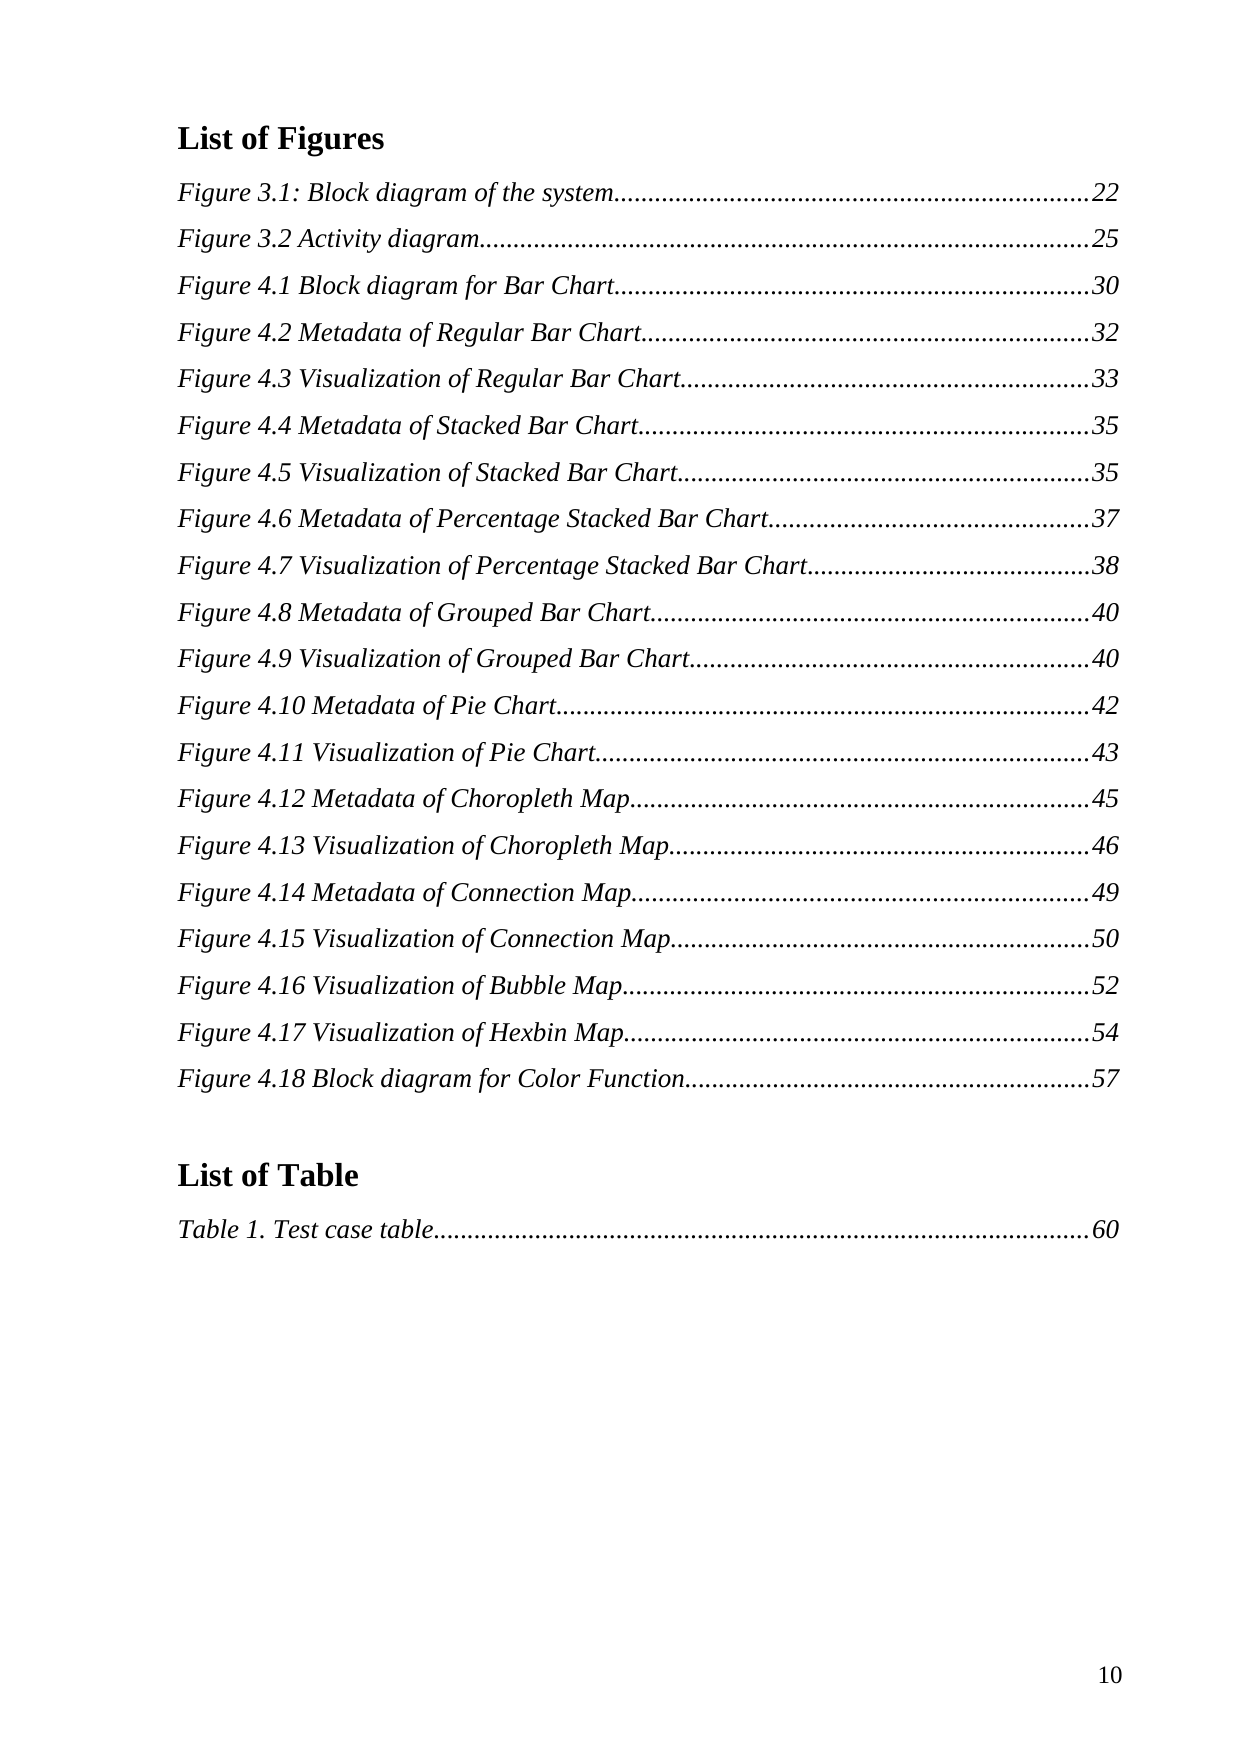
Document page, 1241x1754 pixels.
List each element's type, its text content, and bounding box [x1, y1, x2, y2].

text Figure 4.4 Metadata of Stacked Bar Chart 35 [177, 409, 1122, 440]
text Figure 4.15 Visualization of Connection Map 50 [177, 922, 1122, 953]
text Figure 4.8 Metadata of Grouped Bar Chart 40 [177, 596, 1122, 627]
text Figure 4.16 Visualization of Bubble Map 52 [177, 969, 1122, 1000]
text Figure 4.7 Visualization of Percentage Stacked Bar Chart 38 [177, 549, 1122, 580]
text Figure 4.11 Visualization of Pie Chart 43 [177, 736, 1122, 767]
text Figure 3.1: Block diagram of the system 22 [177, 176, 1122, 207]
text Figure 4.9 Visualization of Grouped Bar Chart 40 [177, 642, 1122, 673]
text Figure 4.12 Metadata of Choropleth Map 45 [177, 782, 1122, 813]
text Figure 4.1 Block diagram for Bar Chart 30 [177, 269, 1122, 300]
text Figure 4.13 Visualization of Choropleth Map 46 [177, 829, 1122, 860]
text Figure 4.2 Metadata of Regular Bar Chart 32 [177, 316, 1122, 347]
text Figure 4.10 Metadata of Pie Chart 42 [177, 689, 1122, 720]
text Figure 4.18 Block diagram for Color Function 57 [177, 1062, 1122, 1093]
text Figure 4.17 Visualization of Hexbin Map 54 [177, 1016, 1122, 1047]
text Figure 4.6 Metadata of Percentage Stacked Bar Chart 37 [177, 502, 1122, 533]
text List of Figures [177, 118, 1122, 156]
text Figure 4.5 Visualization of Stacked Bar Chart 35 [177, 456, 1122, 487]
text List of Table [177, 1156, 1122, 1194]
text Table 1. Test case table 60 [177, 1213, 1122, 1244]
text Figure 3.2 Activity diagram 25 [177, 222, 1122, 253]
text Figure 4.14 Metadata of Connection Map 49 [177, 876, 1122, 907]
text Figure 4.3 Visualization of Regular Bar Chart 33 [177, 362, 1122, 393]
